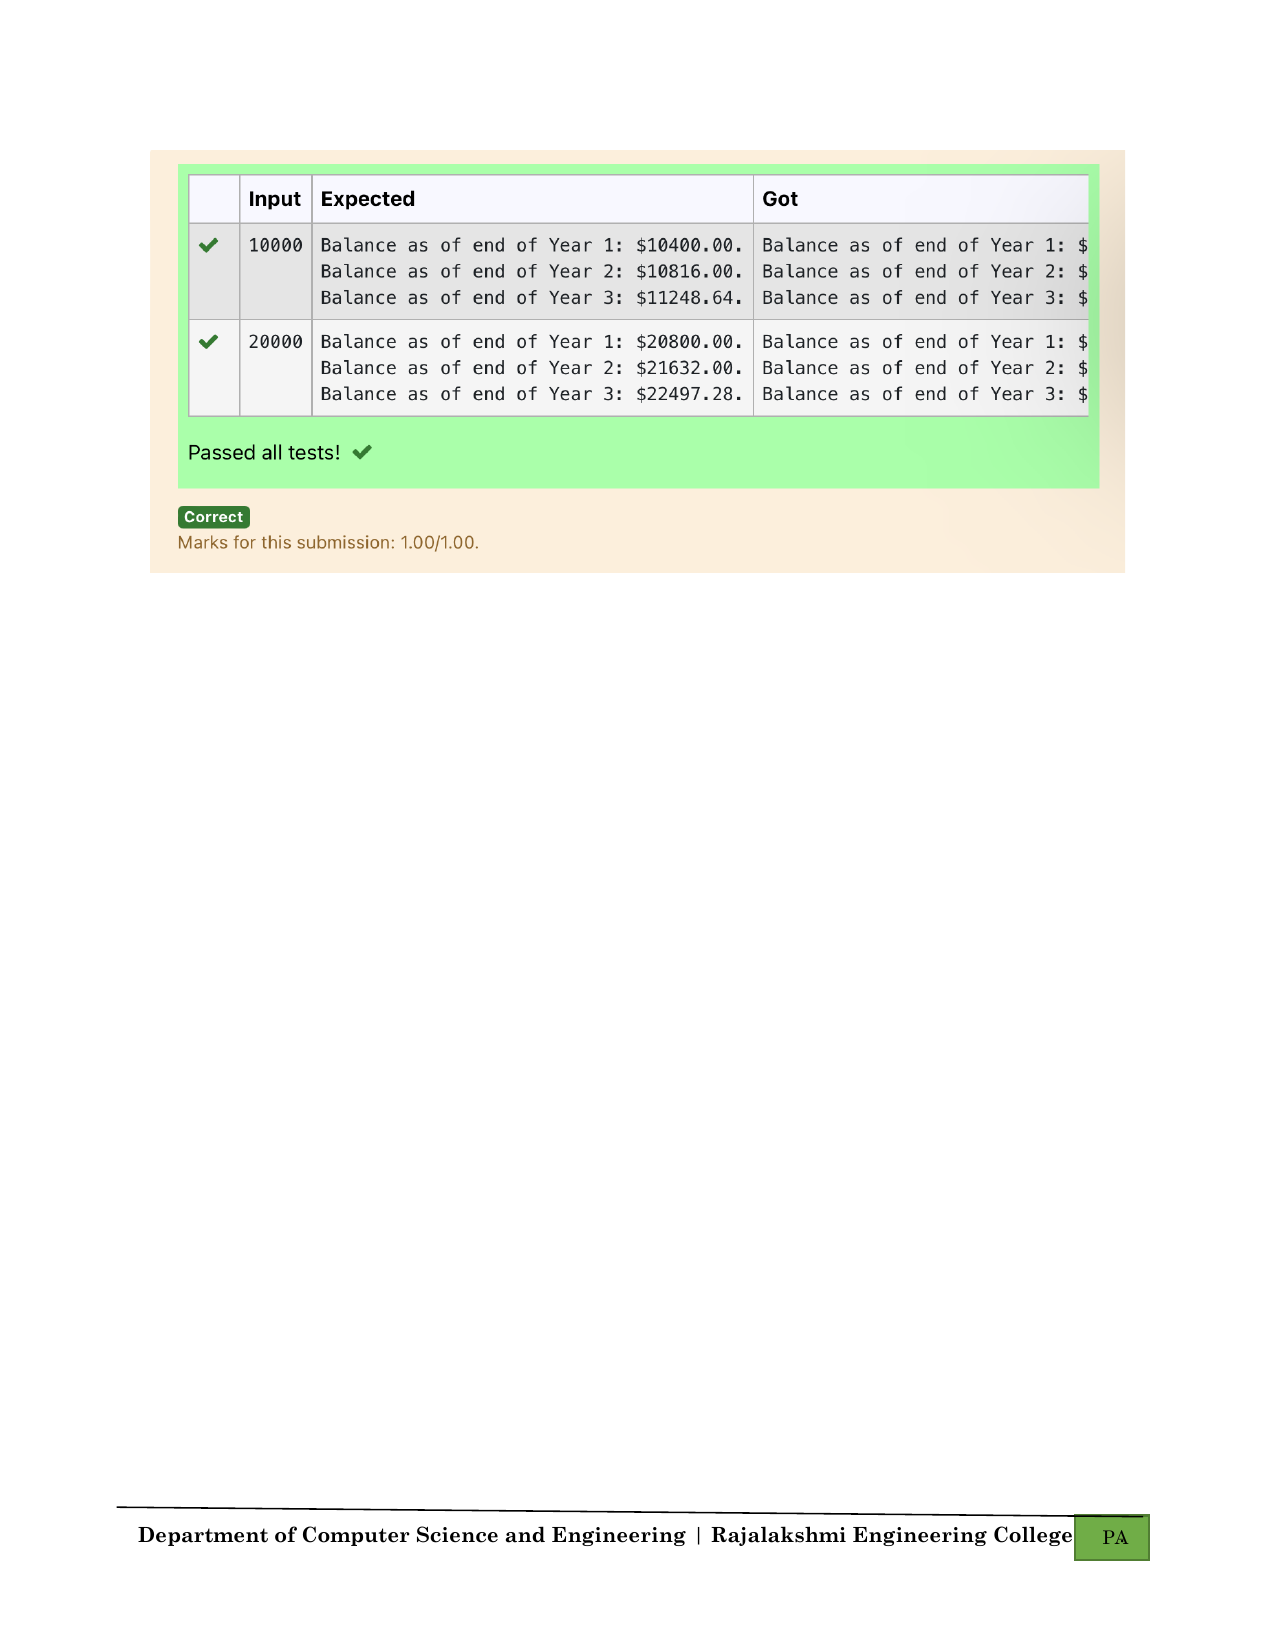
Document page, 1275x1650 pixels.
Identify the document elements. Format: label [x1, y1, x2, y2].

picture [150, 150, 1125, 573]
